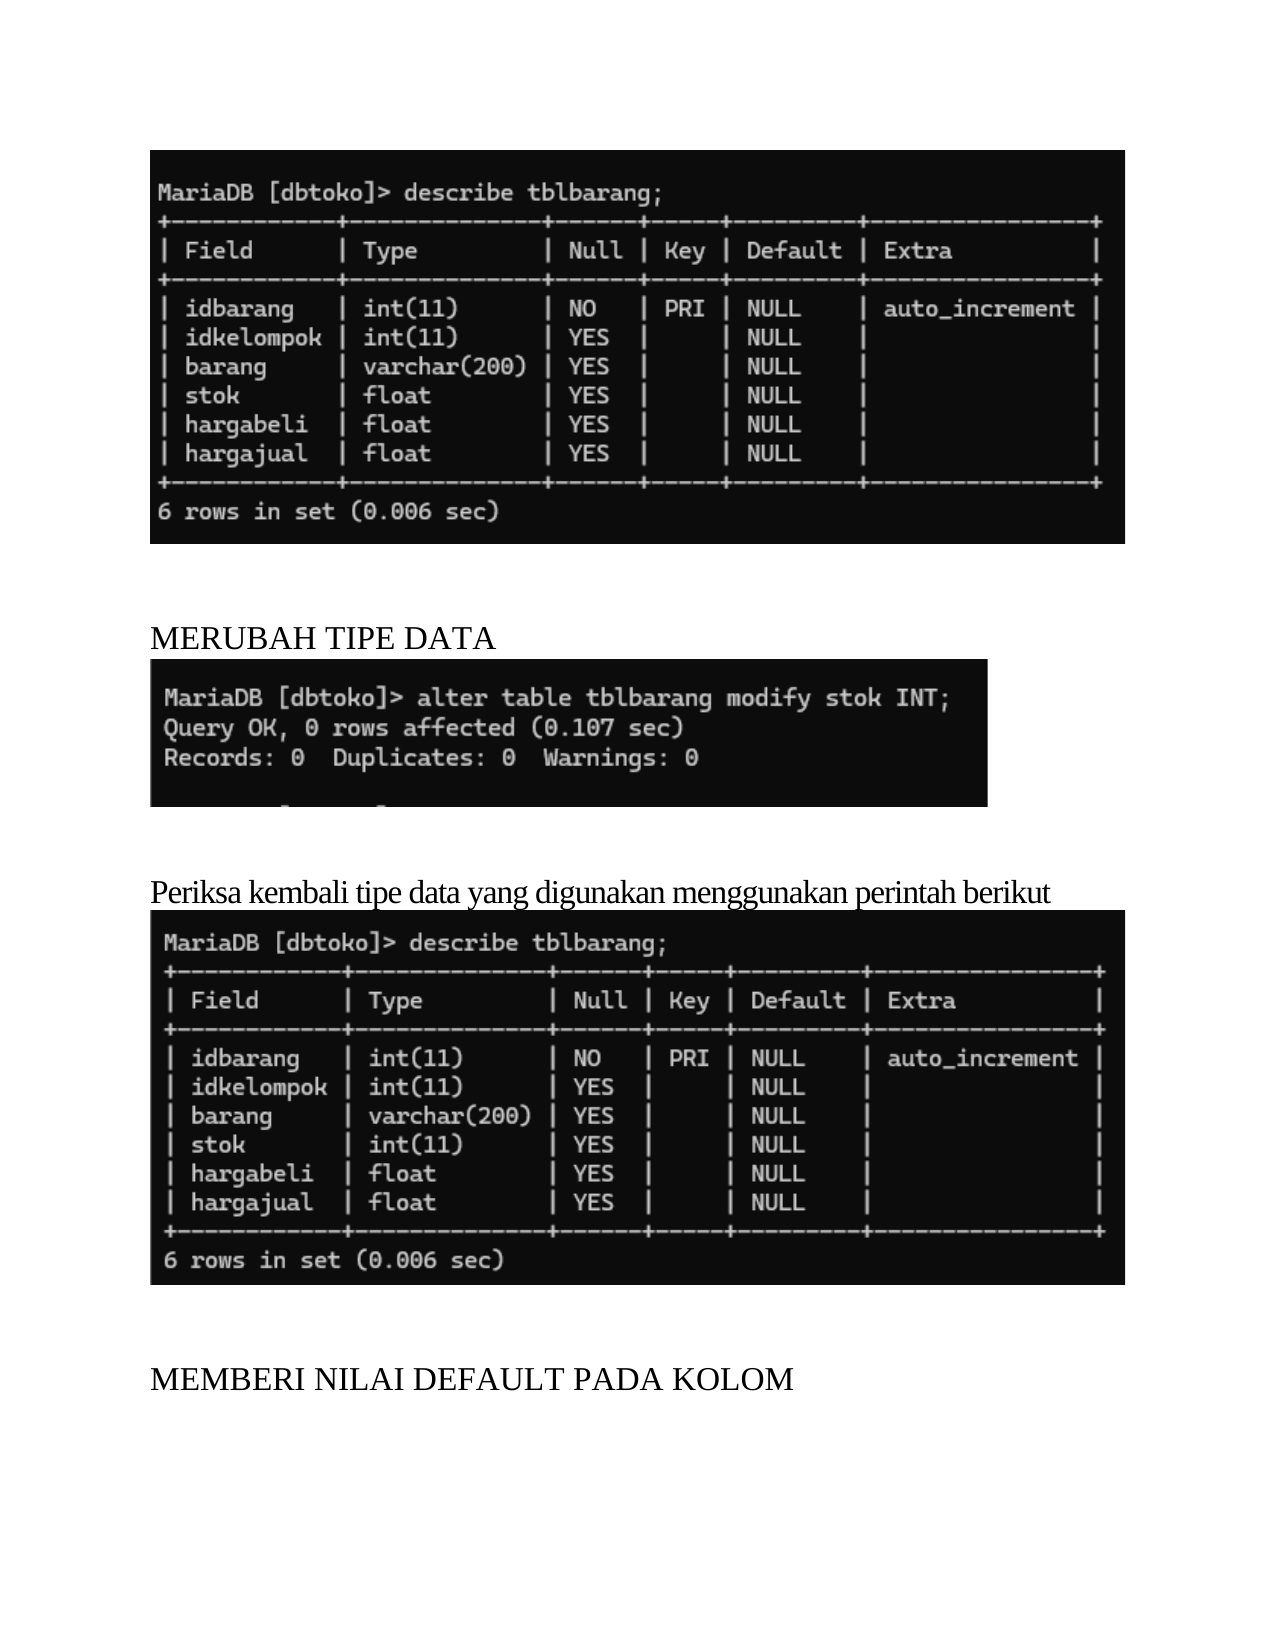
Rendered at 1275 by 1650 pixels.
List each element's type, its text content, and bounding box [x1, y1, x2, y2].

title Periksa kembali tipe data yang digunakan menggunakan perintah berikut [150, 872, 1125, 910]
picture [150, 150, 1125, 544]
subtitle MEMBERI NILAI DEFAULT PADA KOLOM [150, 1359, 1125, 1397]
subtitle MERUBAH TIPE DATA [150, 618, 1125, 656]
picture [150, 910, 1125, 1285]
picture [150, 659, 988, 807]
